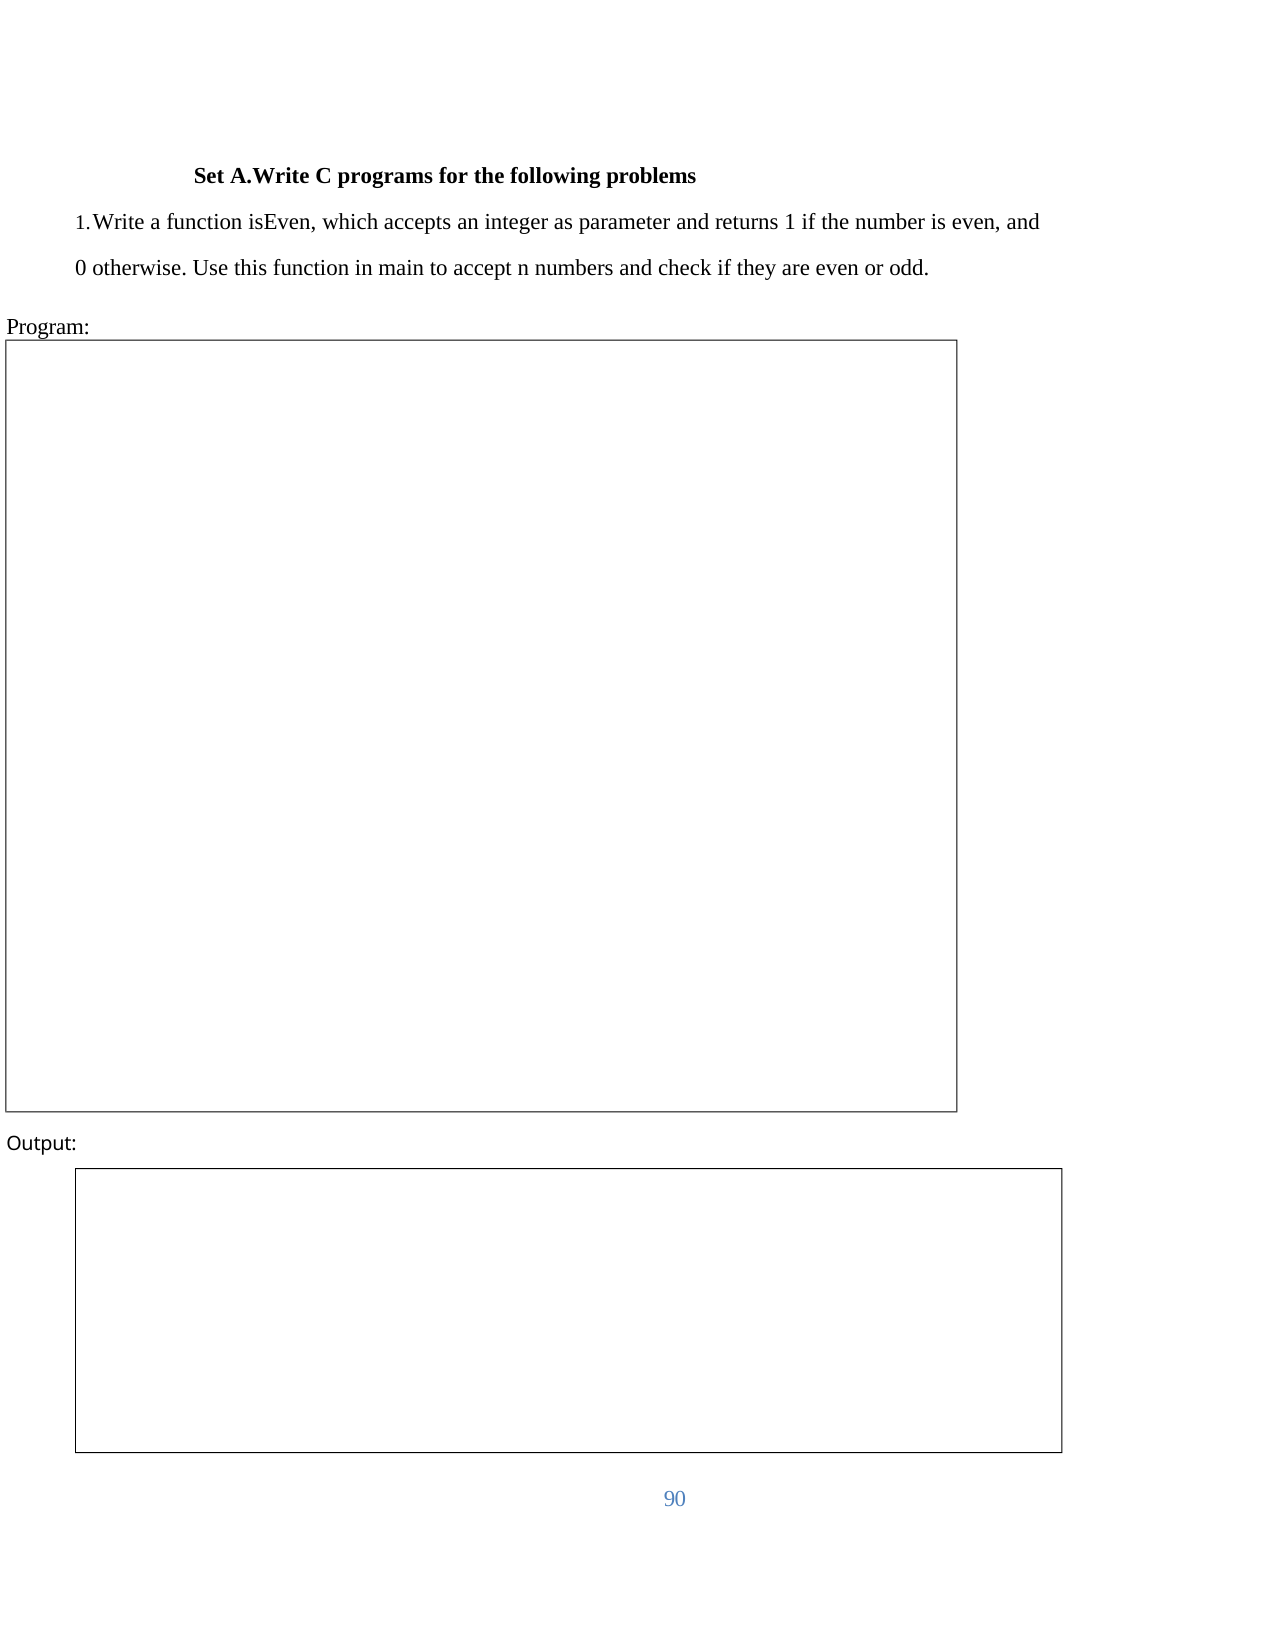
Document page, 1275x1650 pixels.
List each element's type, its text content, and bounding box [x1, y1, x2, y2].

text Output: [6, 1129, 1275, 1156]
list Write a function isEven, which accepts an integer as parameter and returns 1 if the number is even, and 0 otherwise. Use this function in main to accept n numbers and check if they are even or odd. [75, 208, 1052, 281]
subtitle Set A.Write C programs for the following problems [193, 162, 1275, 189]
text Program: [6, 313, 1275, 339]
